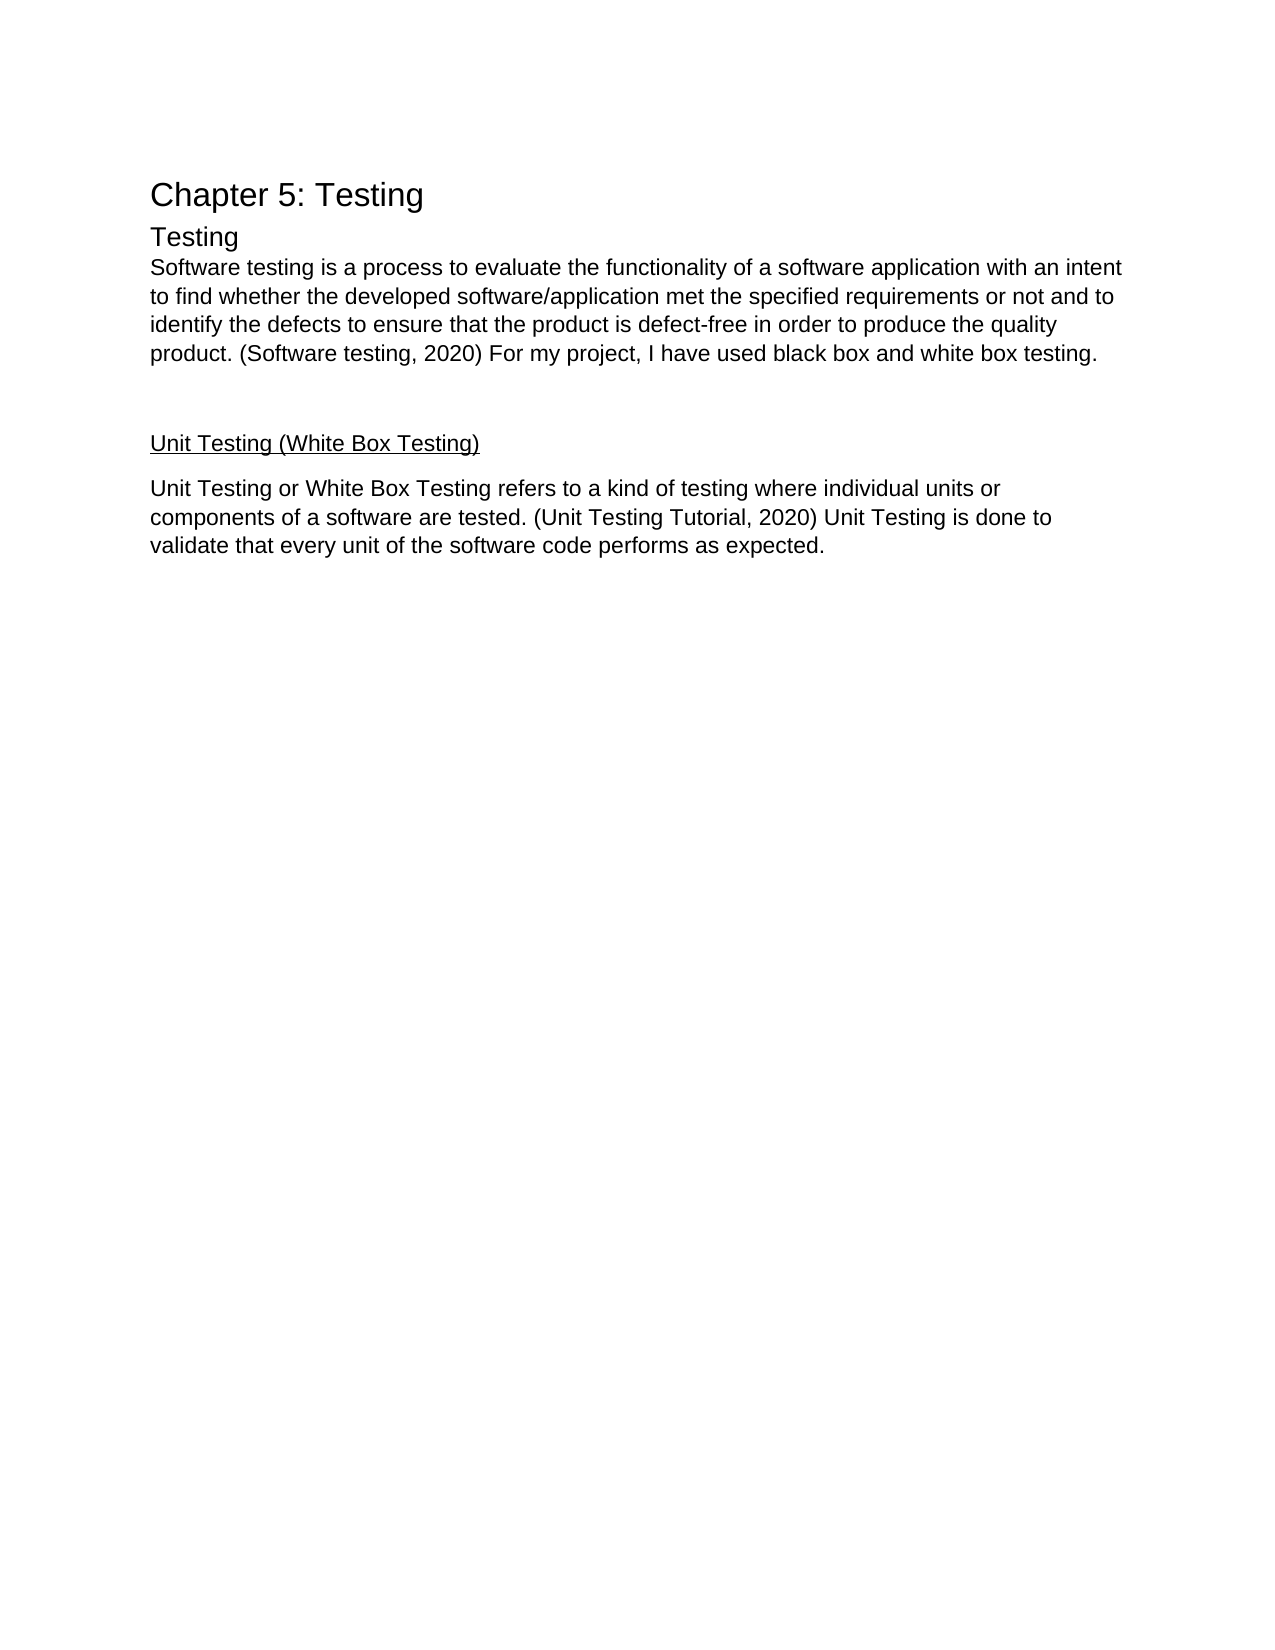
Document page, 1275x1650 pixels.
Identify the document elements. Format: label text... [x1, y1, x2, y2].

text Software testing is a process to evaluate the functionality of a software application with an intent to find whether the developed software/application met the specified requirements or not and to identify the defects to ensure that the product is defect-free in order to produce the quality product. For my project, I have used black box and white box testing. [150, 254, 1125, 366]
subtitle Chapter 5: Testing [150, 175, 1125, 213]
subtitle Testing [150, 221, 1125, 252]
text Unit Testing or White Box Testing refers to a kind of testing where individual units or components of a software are tested. Unit Testing is done to validate that every unit of the software code performs as expected. [150, 475, 1125, 558]
text Unit Testing (White Box Testing) [150, 430, 1125, 456]
